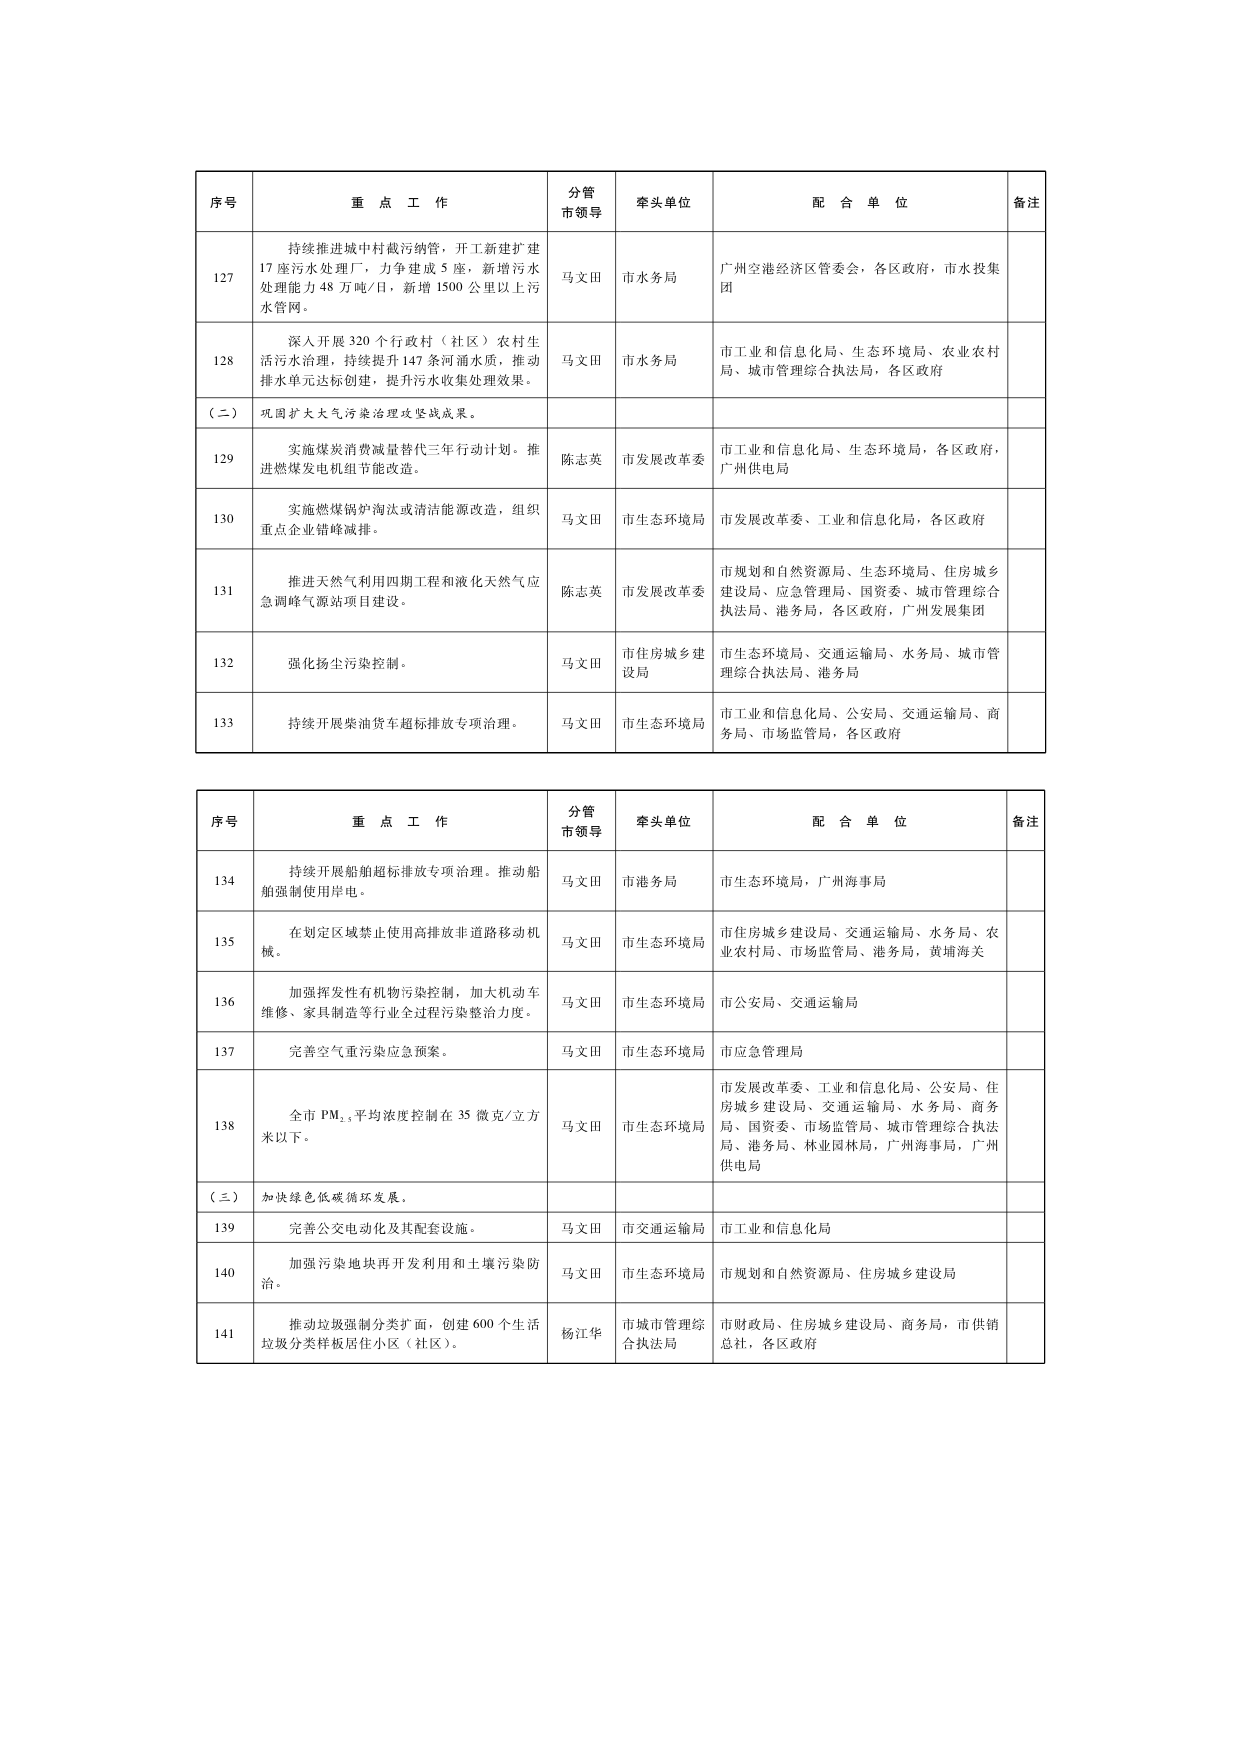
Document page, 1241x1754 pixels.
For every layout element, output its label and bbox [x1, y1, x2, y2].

picture [187, 779, 1053, 1373]
picture [187, 162, 1053, 763]
